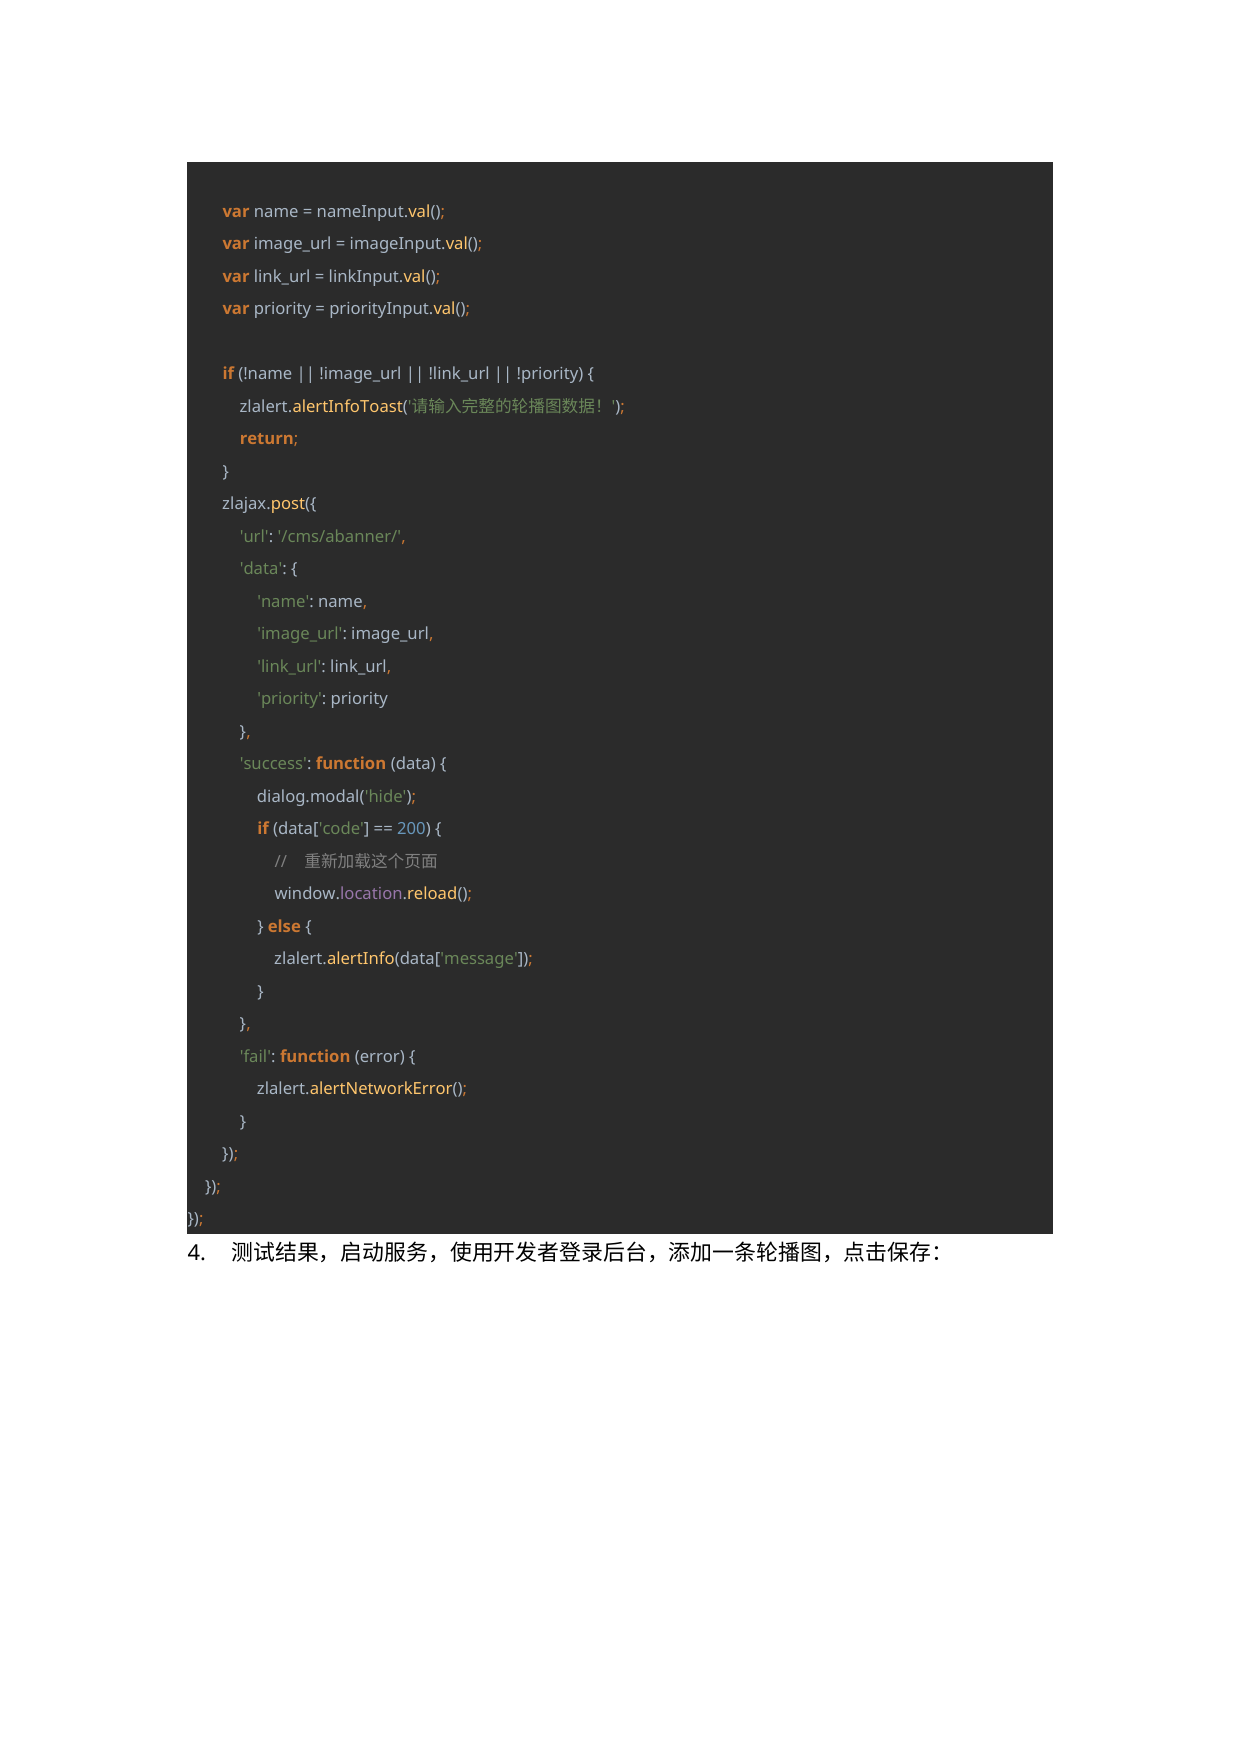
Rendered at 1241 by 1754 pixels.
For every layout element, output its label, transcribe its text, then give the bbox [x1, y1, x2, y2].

list 测试结果，启动服务，使用开发者登录后台，添加一条轮播图，点击保存： [187, 1234, 1053, 1267]
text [187, 162, 1053, 1234]
